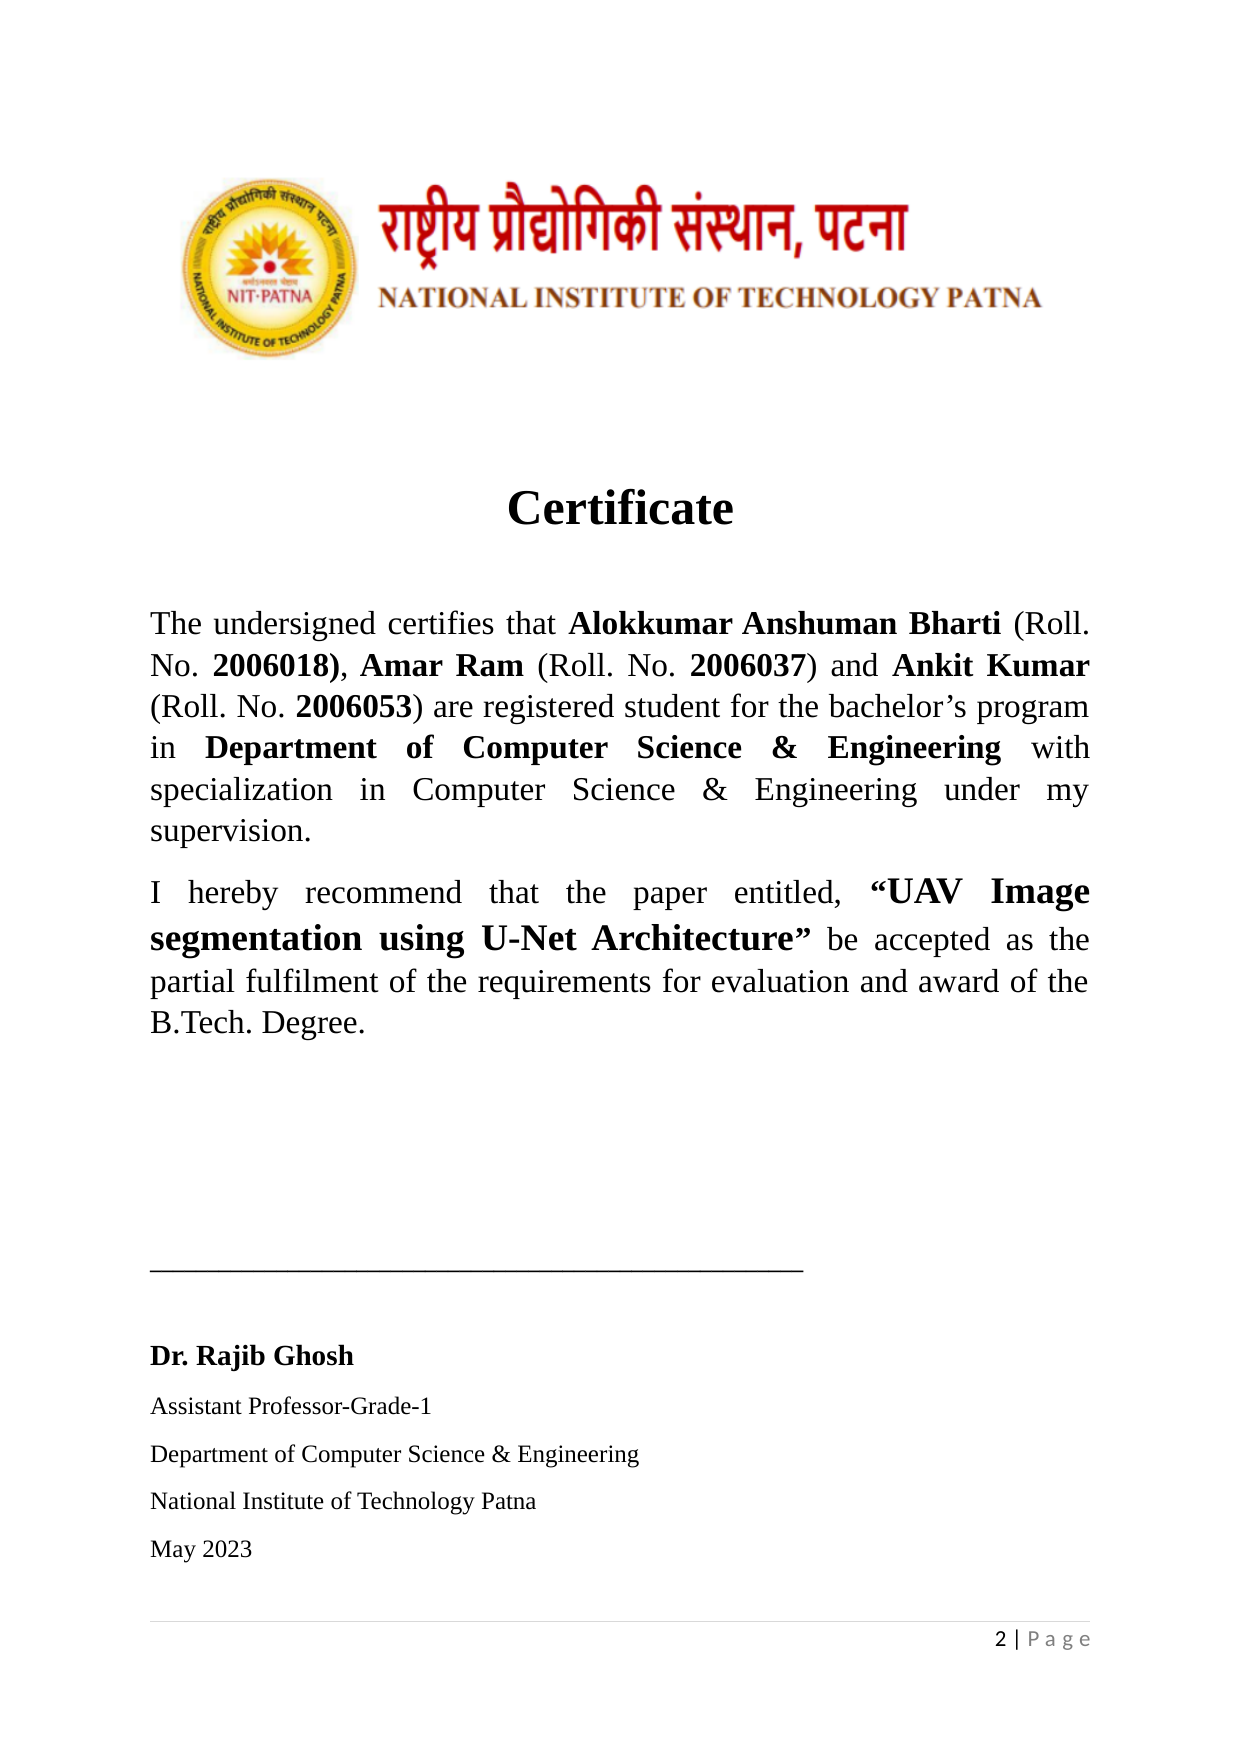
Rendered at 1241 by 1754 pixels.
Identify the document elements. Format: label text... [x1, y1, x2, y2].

text I hereby recommend that the paper entitled, “UAV Image segmentation using U-Net Architecture” be accepted as the partial fulfilment of the requirements for evaluation and award of the B.Tech. Degree. [150, 868, 1090, 1041]
text Dr. Rajib Ghosh [150, 1338, 1090, 1372]
text Certificate [150, 478, 1090, 536]
text Assistant Professor-Grade-1 [150, 1391, 1090, 1420]
text National Institute of Technology Patna [150, 1486, 1090, 1515]
text Department of Computer Science & Engineering [150, 1439, 1090, 1467]
text _________________________________________________________ [150, 1248, 1090, 1274]
text The undersigned certifies that Alokkumar Anshuman Bharti (Roll. No. 2006018), Amar Ram (Roll. No. 2006037) and Ankit Kumar (Roll. No. 2006053) are registered student for the bachelor’s program in Department of Computer Science & Engineering with specialization in Computer Science & Engineering under my supervision. [150, 604, 1090, 849]
picture [150, 150, 1091, 381]
text May 2023 [150, 1534, 1090, 1563]
